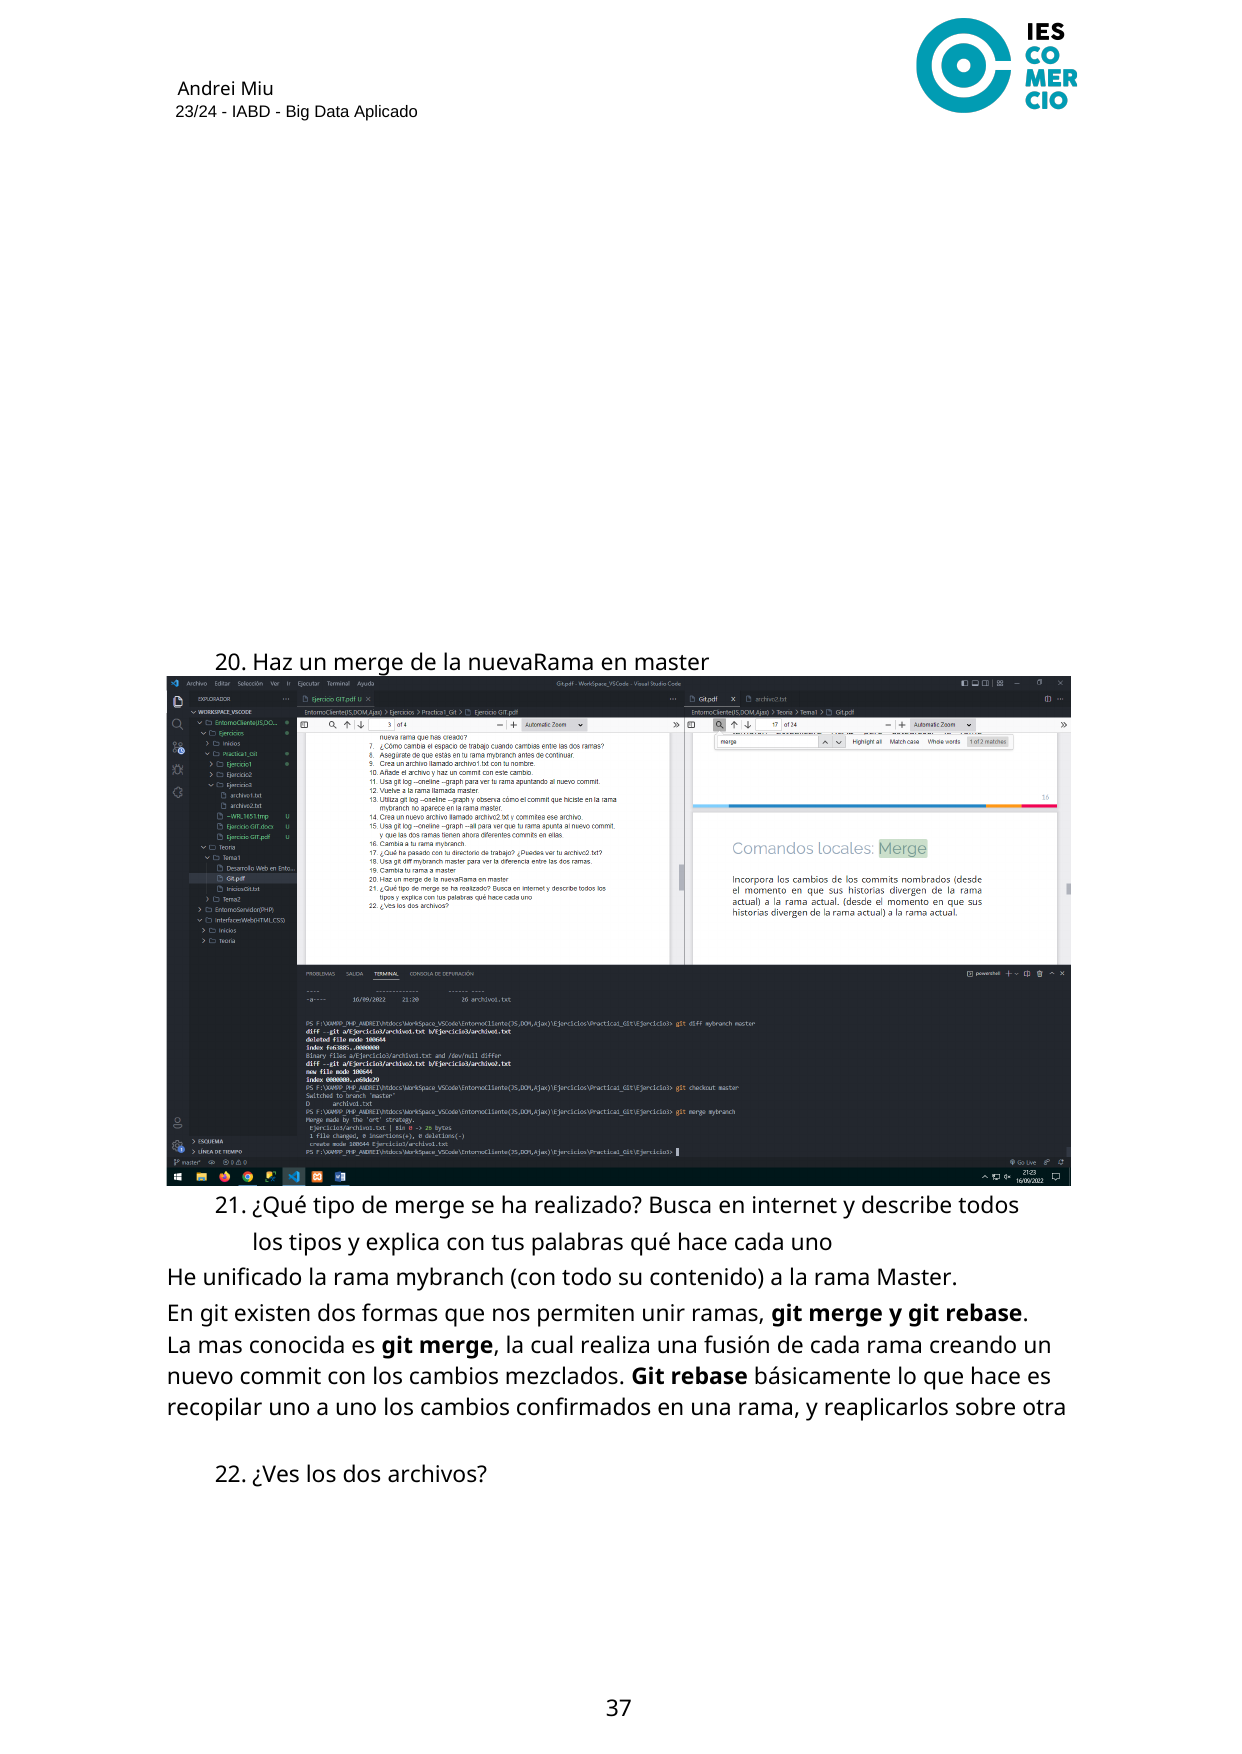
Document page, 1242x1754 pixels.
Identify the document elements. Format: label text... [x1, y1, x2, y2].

text En git existen dos formas que nos permiten unir ramas, git merge y git rebase. [167, 1297, 1071, 1328]
text La mas conocida es git merge, la cual realiza una fusión de cada rama creando un nuevo commit con los cambios mezclados. Git rebase básicamente lo que hace es recopilar uno a uno los cambios confirmados en una rama, y reaplicarlos sobre otra [167, 1328, 1071, 1422]
picture [916, 18, 1078, 113]
text He unificado la rama mybranch (con todo su contenido) a la rama Master. [167, 1261, 1024, 1293]
list Haz un merge de la nuevaRama en master [214, 646, 1071, 676]
list ¿Ves los dos archivos? [214, 1458, 1071, 1489]
picture [166, 676, 1071, 1186]
list ¿Qué tipo de merge se ha realizado? Busca en internet y describe todos los tipos y explica con tus palabras qué hace cada uno [214, 1189, 1024, 1257]
